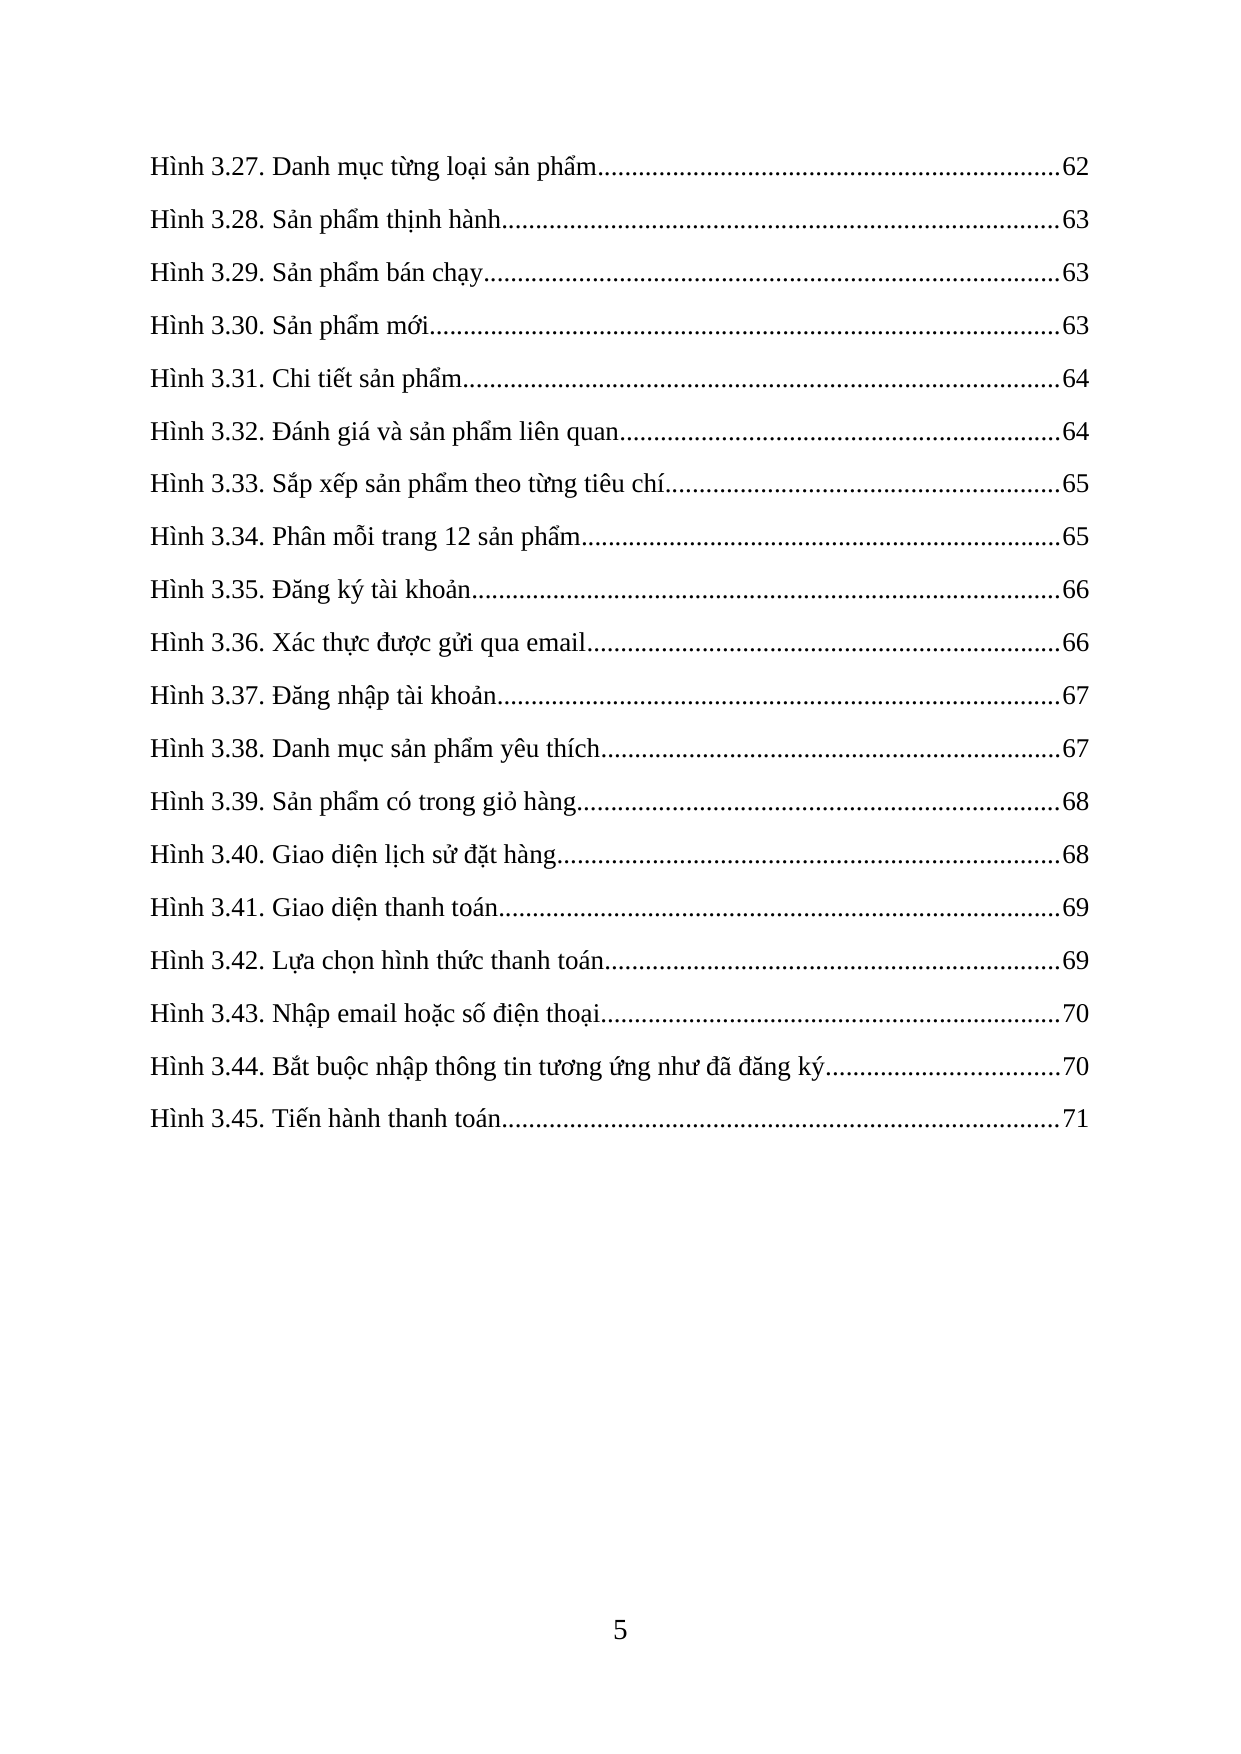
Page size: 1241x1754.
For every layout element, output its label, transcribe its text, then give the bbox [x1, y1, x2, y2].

text Hình 3.44. Bắt buộc nhập thông tin tương ứng như đã đăng ký 70 [150, 1049, 1090, 1081]
text Hình 3.35. Đăng ký tài khoản 66 [150, 573, 1090, 604]
text Hình 3.27. Danh mục từng loại sản phẩm 62 [150, 150, 1090, 181]
text Hình 3.38. Danh mục sản phẩm yêu thích 67 [150, 732, 1090, 763]
text Hình 3.42. Lựa chọn hình thức thanh toán 69 [150, 944, 1090, 975]
text Hình 3.34. Phân mỗi trang 12 sản phẩm 65 [150, 520, 1090, 552]
text Hình 3.29. Sản phẩm bán chạy 63 [150, 256, 1090, 287]
text Hình 3.41. Giao diện thanh toán 69 [150, 891, 1090, 922]
text Hình 3.33. Sắp xếp sản phẩm theo từng tiêu chí 65 [150, 467, 1090, 499]
text Hình 3.40. Giao diện lịch sử đặt hàng 68 [150, 838, 1090, 869]
text Hình 3.36. Xác thực được gửi qua email 66 [150, 626, 1090, 657]
text Hình 3.28. Sản phẩm thịnh hành 63 [150, 203, 1090, 234]
text Hình 3.39. Sản phẩm có trong giỏ hàng 68 [150, 785, 1090, 816]
text Hình 3.45. Tiến hành thanh toán 71 [150, 1102, 1090, 1134]
text Hình 3.30. Sản phẩm mới 63 [150, 309, 1090, 340]
text Hình 3.32. Đánh giá và sản phẩm liên quan 64 [150, 414, 1090, 446]
text Hình 3.43. Nhập email hoặc số điện thoại 70 [150, 997, 1090, 1028]
text Hình 3.37. Đăng nhập tài khoản 67 [150, 679, 1090, 710]
text Hình 3.31. Chi tiết sản phẩm 64 [150, 362, 1090, 393]
